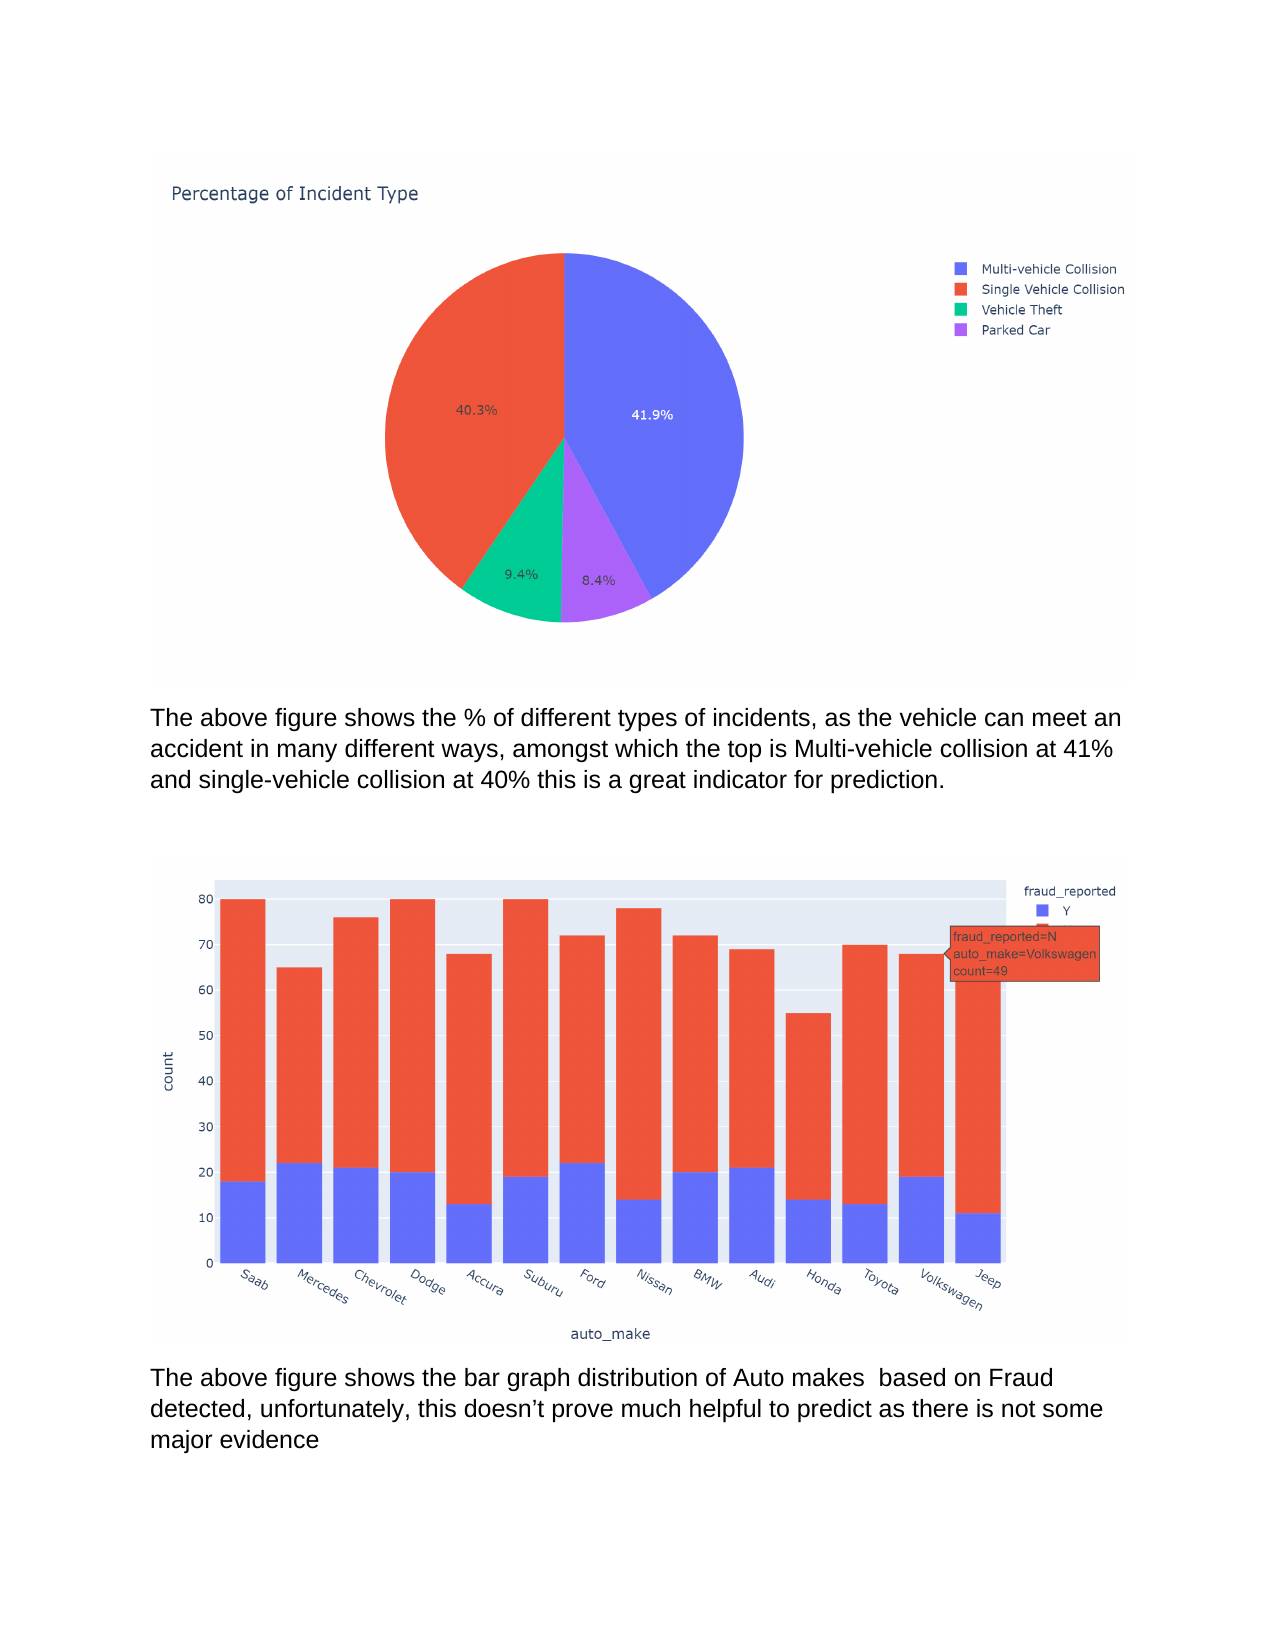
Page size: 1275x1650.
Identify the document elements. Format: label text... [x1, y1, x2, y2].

picture [150, 150, 1135, 684]
text The above figure shows the % of different types of incidents, as the vehicle can meet an accident in many different ways, amongst which the top is Multi-vehicle collision at 41% and single-vehicle collision at 40% this is a great indicator for prediction. [150, 703, 1125, 794]
text The above figure shows the bar graph distribution of Auto makes based on Fraud detected, unfortunately, this doesn’t prove much helpful to predict as there is not some major evidence [150, 1363, 1125, 1454]
picture [150, 857, 1131, 1345]
